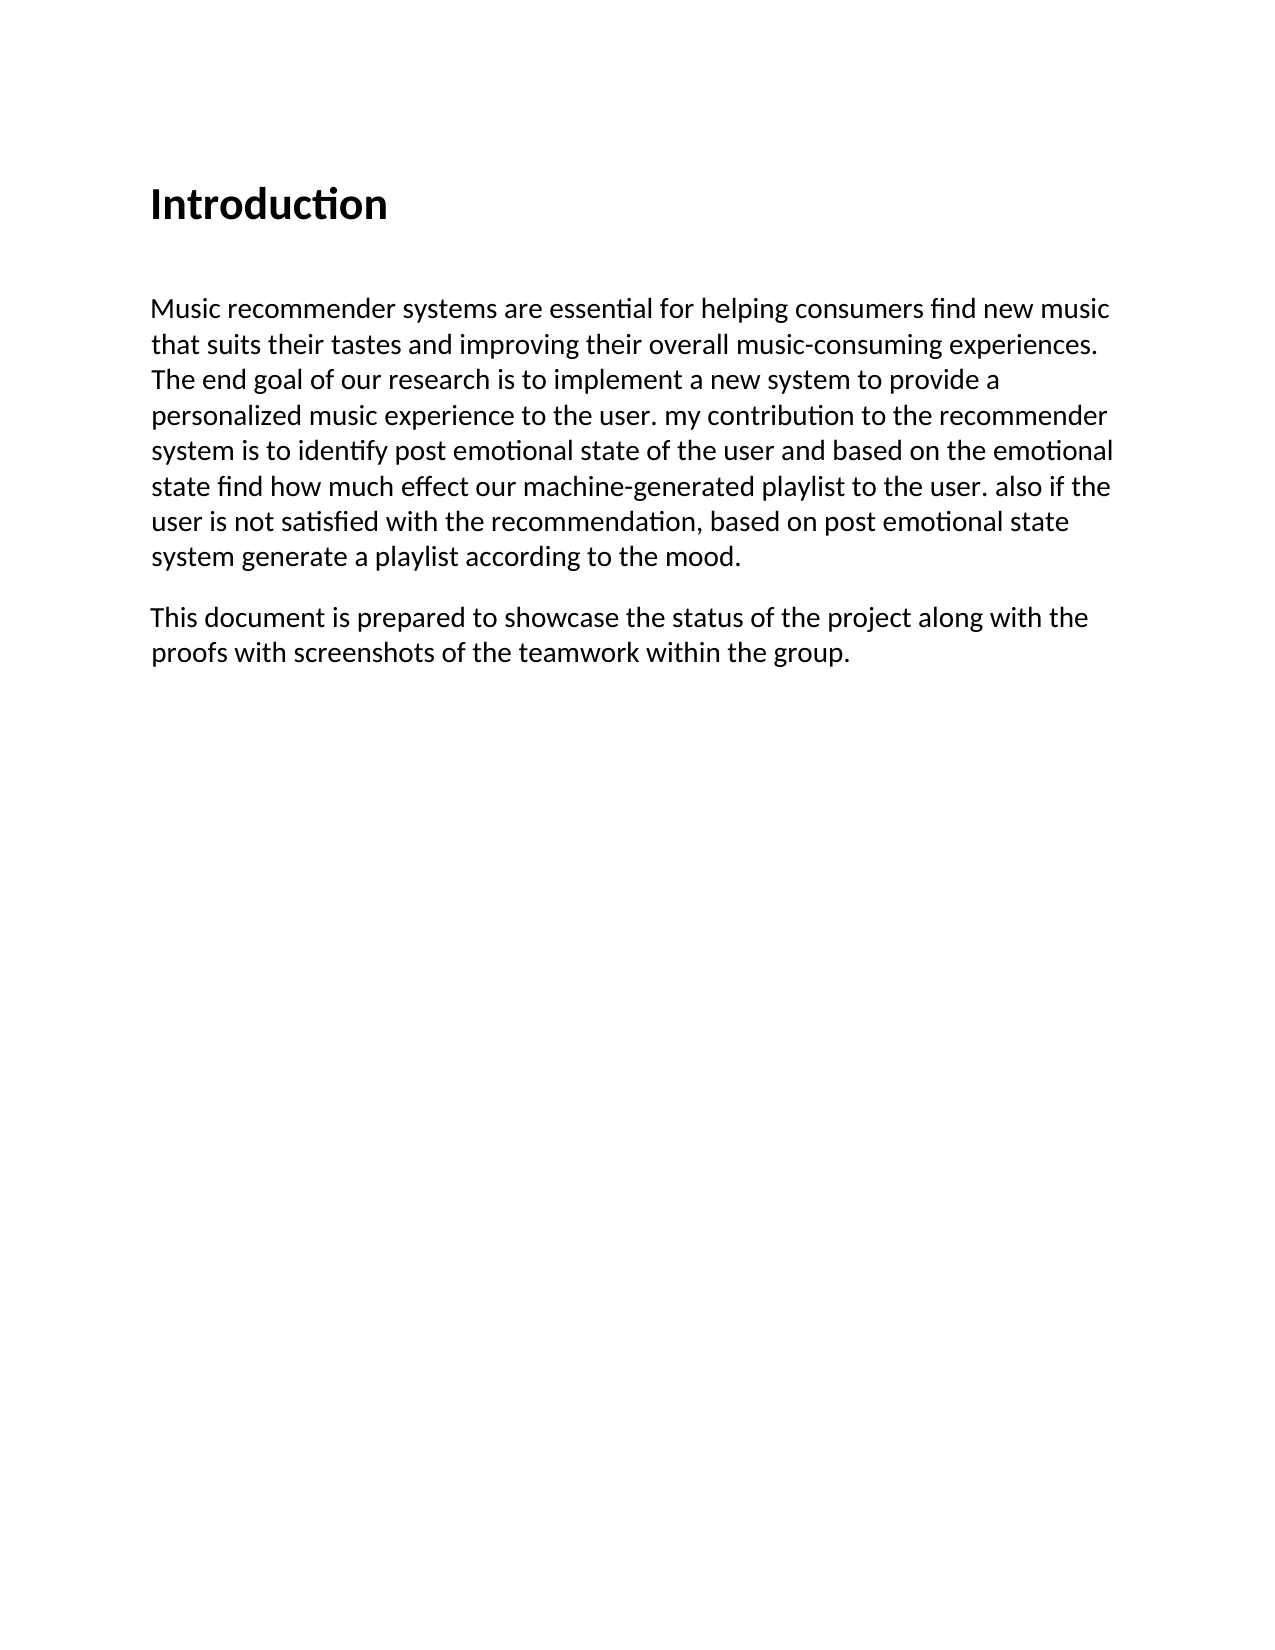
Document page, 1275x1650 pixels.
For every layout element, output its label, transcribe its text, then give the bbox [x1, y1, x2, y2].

subtitle Introduction [150, 175, 1125, 231]
text Music recommender systems are essential for helping consumers find new music that suits their tastes and improving their overall music-consuming experiences. The end goal of our research is to implement a new system to provide a personalized music experience to the user. my contribution to the recommender system is to identify post emotional state of the user and based on the emotional state find how much effect our machine-generated playlist to the user. also if the user is not satisfied with the recommendation, based on post emotional state system generate a playlist according to the mood. [150, 291, 1124, 574]
text This document is prepared to showcase the status of the project along with the proofs with screenshots of the teamwork within the group. [150, 599, 1124, 670]
